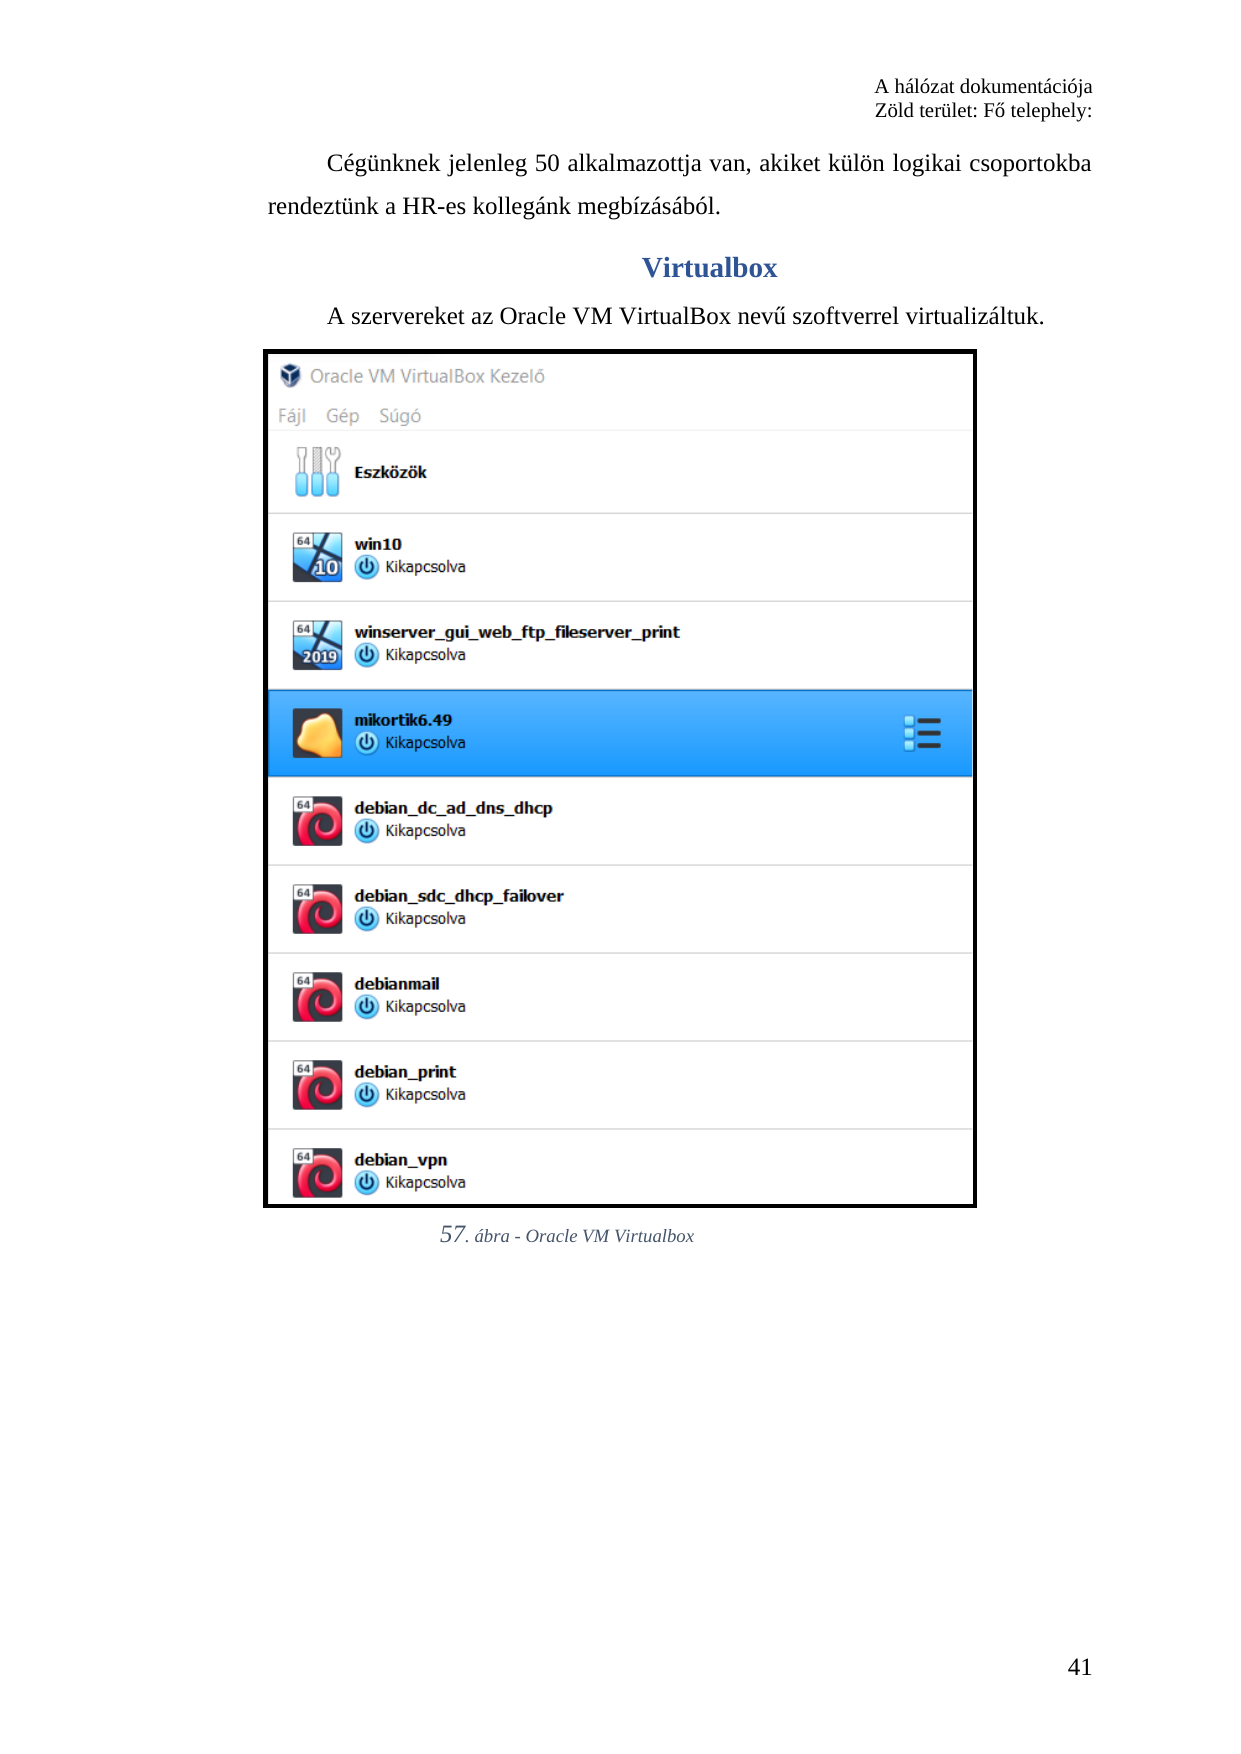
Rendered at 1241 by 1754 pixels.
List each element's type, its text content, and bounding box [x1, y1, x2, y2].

subtitle Virtualbox [268, 251, 1093, 284]
picture [268, 354, 973, 1204]
text Cégünknek jelenleg 50 alkalmazottja van, akiket külön logikai csoportokba rendeztünk a HR-es kollegánk megbízásából. [268, 148, 1093, 219]
text A szervereket az Oracle VM VirtualBox nevű szoftverrel virtualizáltuk. [268, 301, 1093, 329]
